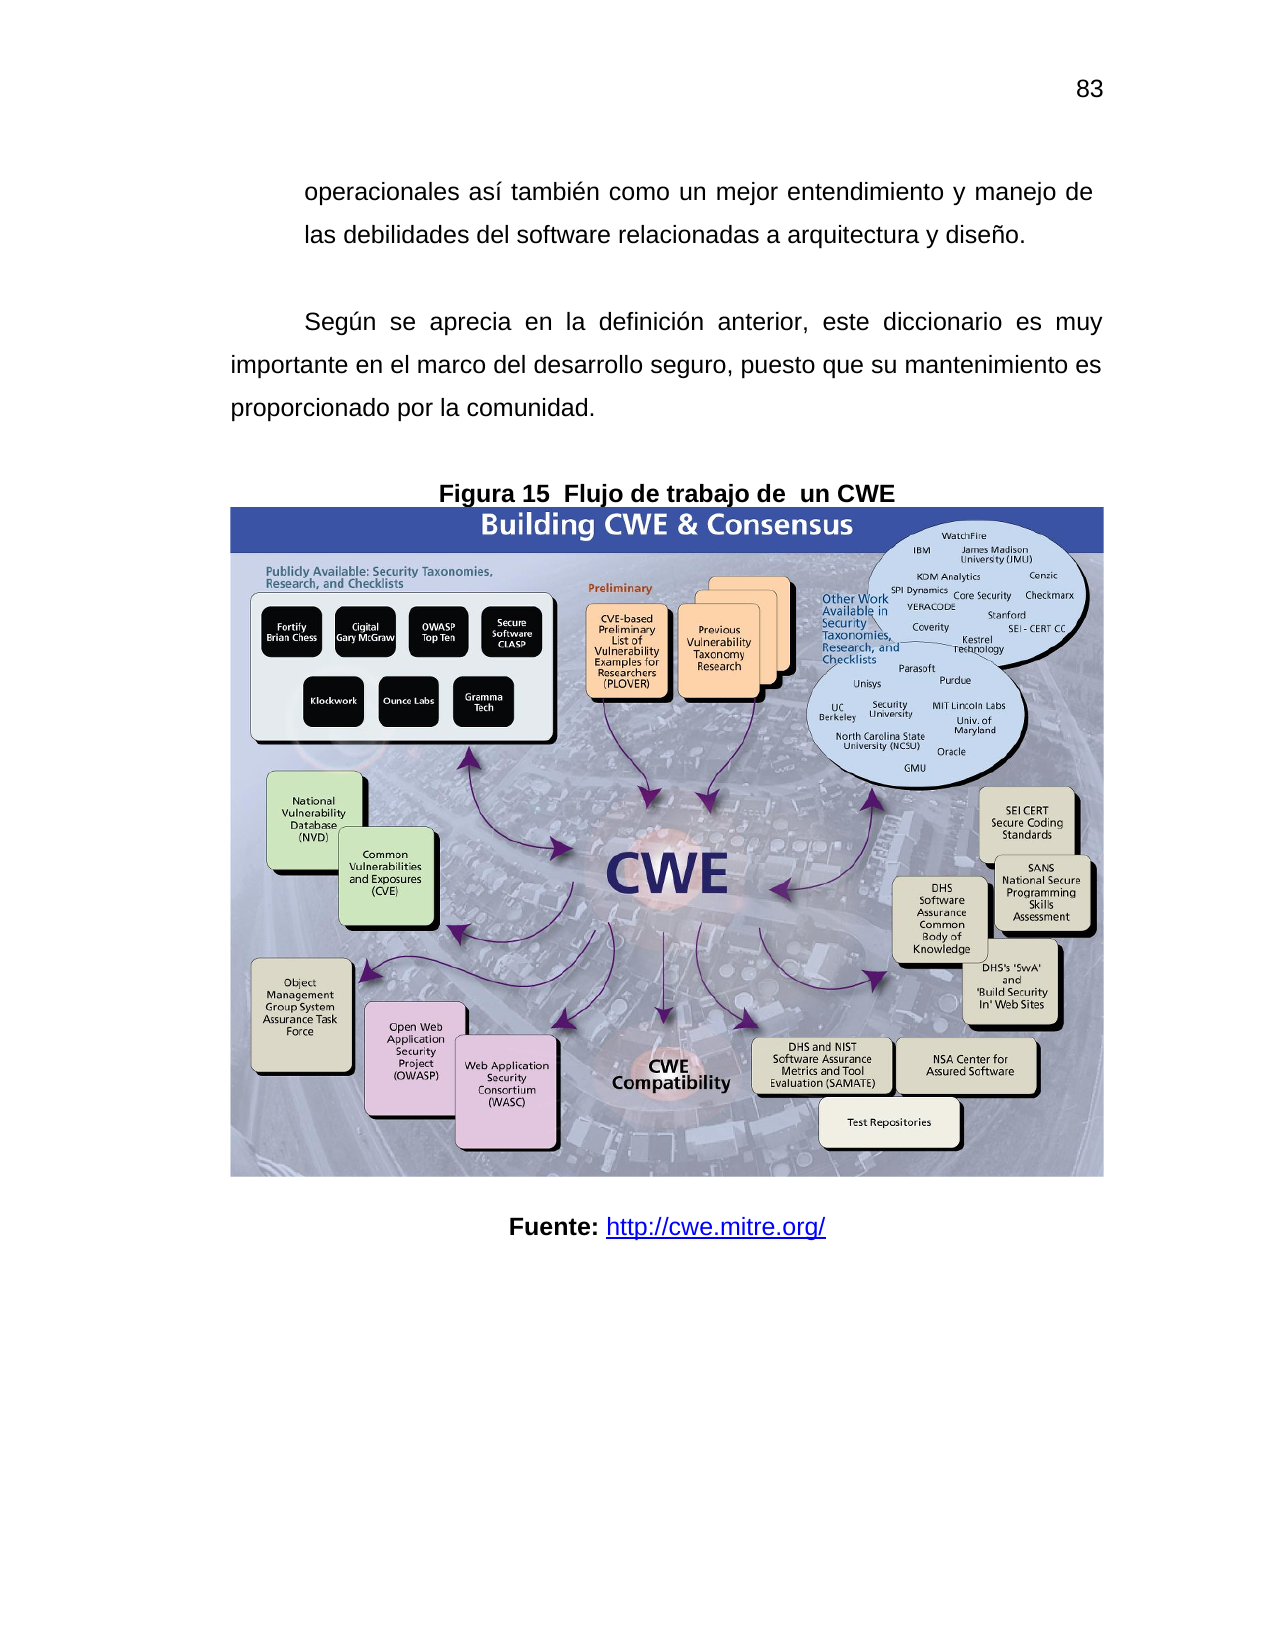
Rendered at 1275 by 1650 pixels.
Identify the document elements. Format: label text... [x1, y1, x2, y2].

text Figura 15 Flujo de trabajo de un CWE [230, 479, 1104, 507]
text Según se aprecia en la definición anterior, este diccionario es muy importante en el marco del desarrollo seguro, puesto que su mantenimiento es proporcionado por la comunidad. [230, 307, 1104, 422]
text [230, 177, 1104, 249]
subtitle Fuente: http://cwe.mitre.org/ [230, 1212, 1104, 1241]
picture [230, 507, 1104, 1177]
